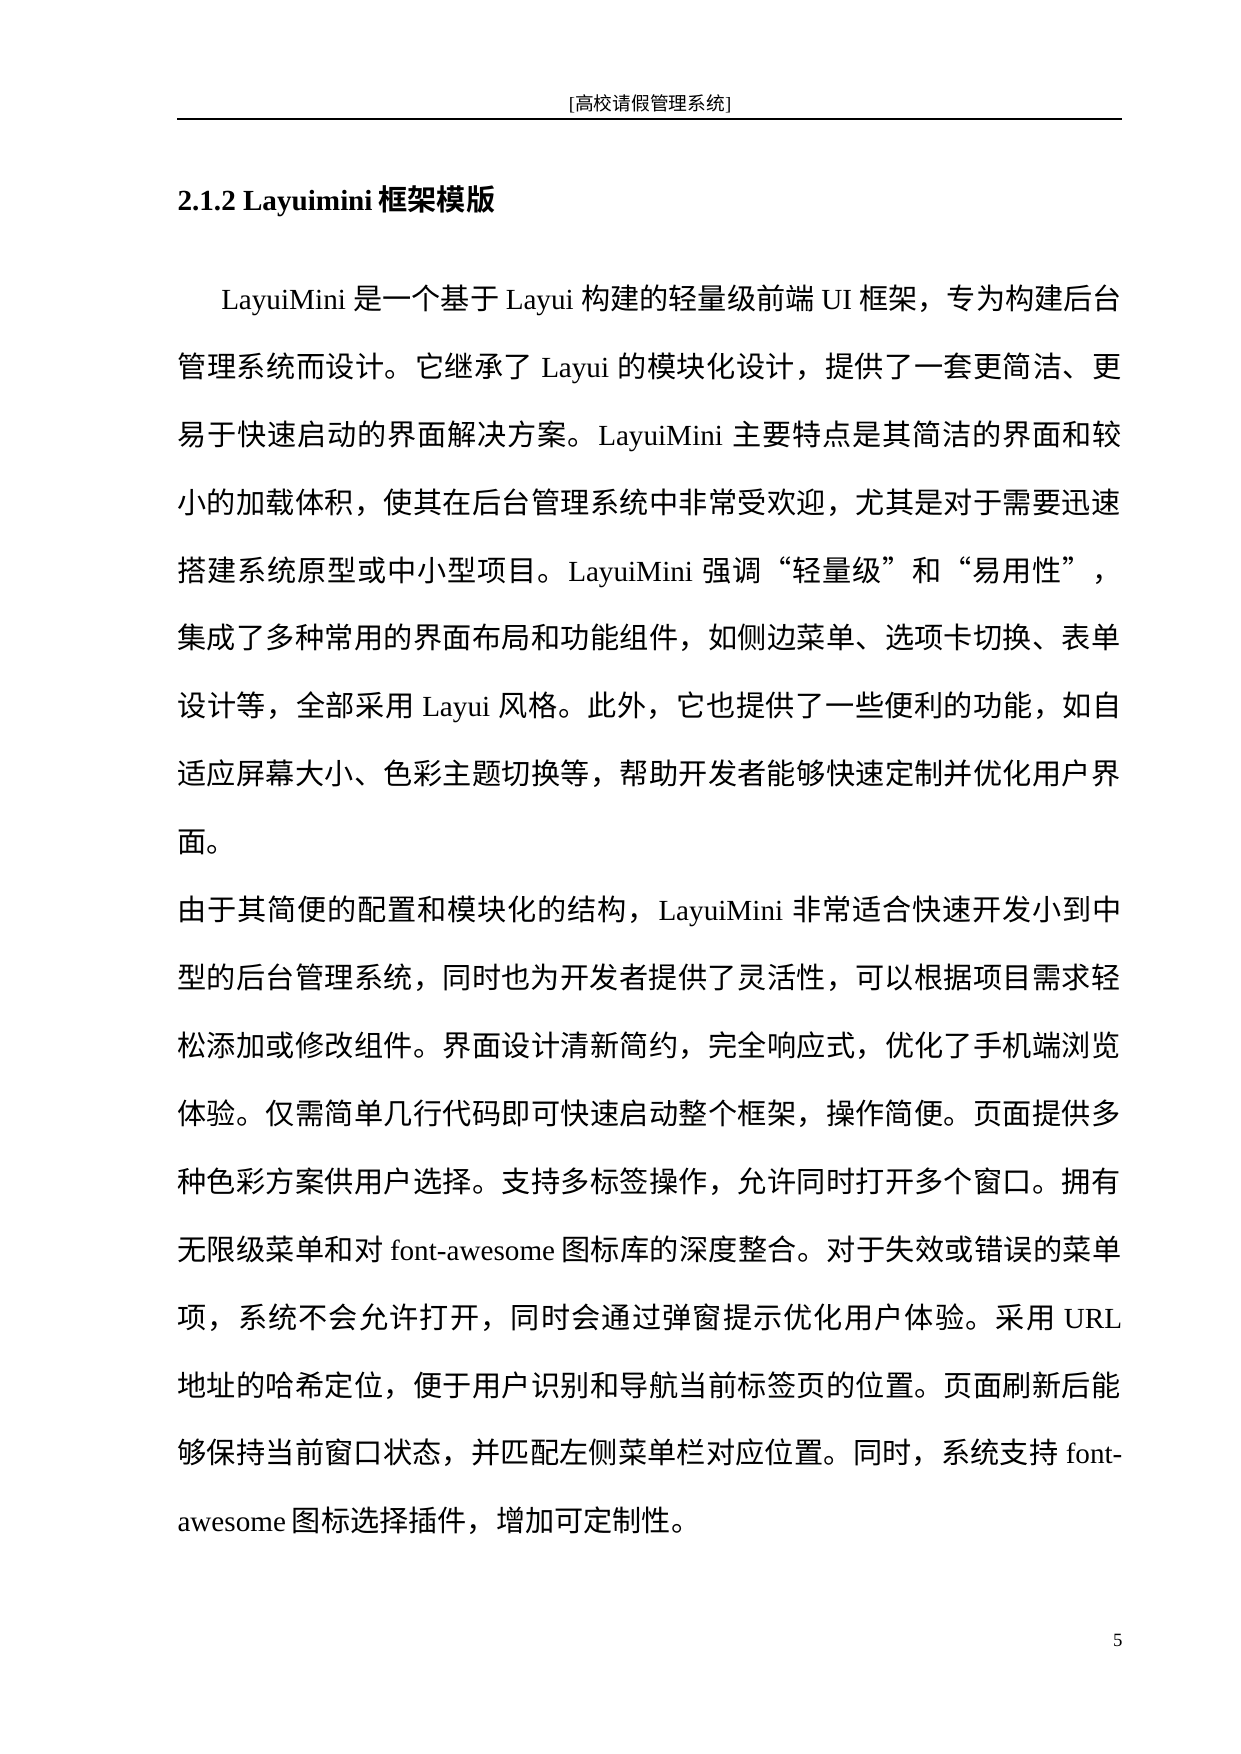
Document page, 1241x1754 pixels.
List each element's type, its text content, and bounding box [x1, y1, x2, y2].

subtitle Layuimini框架模版 [177, 164, 1122, 232]
text 由于其简便的配置和模块化的结构，LayuiMini 非常适合快速开发小到中型的后台管理系统，同时也为开发者提供了灵活性，可以根据项目需求轻松添加或修改组件。界面设计清新简约，完全响应式，优化了手机端浏览体验。仅需简单几行代码即可快速启动整个框架，操作简便。页面提供多种色彩方案供用户选择。支持多标签操作，允许同时打开多个窗口。拥有无限级菜单和对font-awesome图标库的深度整合。对于失效或错误的菜单项，系统不会允许打开，同时会通过弹窗提示优化用户体验。采用URL地址的哈希定位，便于用户识别和导航当前标签页的位置。页面刷新后能够保持当前窗口状态，并匹配左侧菜单栏对应位置。同时，系统支持font-awesome图标选择插件，增加可定制性。 [177, 874, 1122, 1553]
text LayuiMini 是一个基于 Layui 构建的轻量级前端 UI 框架，专为构建后台管理系统而设计。它继承了 Layui 的模块化设计，提供了一套更简洁、更易于快速启动的界面解决方案。LayuiMini 主要特点是其简洁的界面和较小的加载体积，使其在后台管理系统中非常受欢迎，尤其是对于需要迅速搭建系统原型或中小型项目。LayuiMini 强调“轻量级”和“易用性”，集成了多种常用的界面布局和功能组件，如侧边菜单、选项卡切换、表单设计等，全部采用 Layui 风格。此外，它也提供了一些便利的功能，如自适应屏幕大小、色彩主题切换等，帮助开发者能够快速定制并优化用户界面。 [177, 263, 1122, 874]
